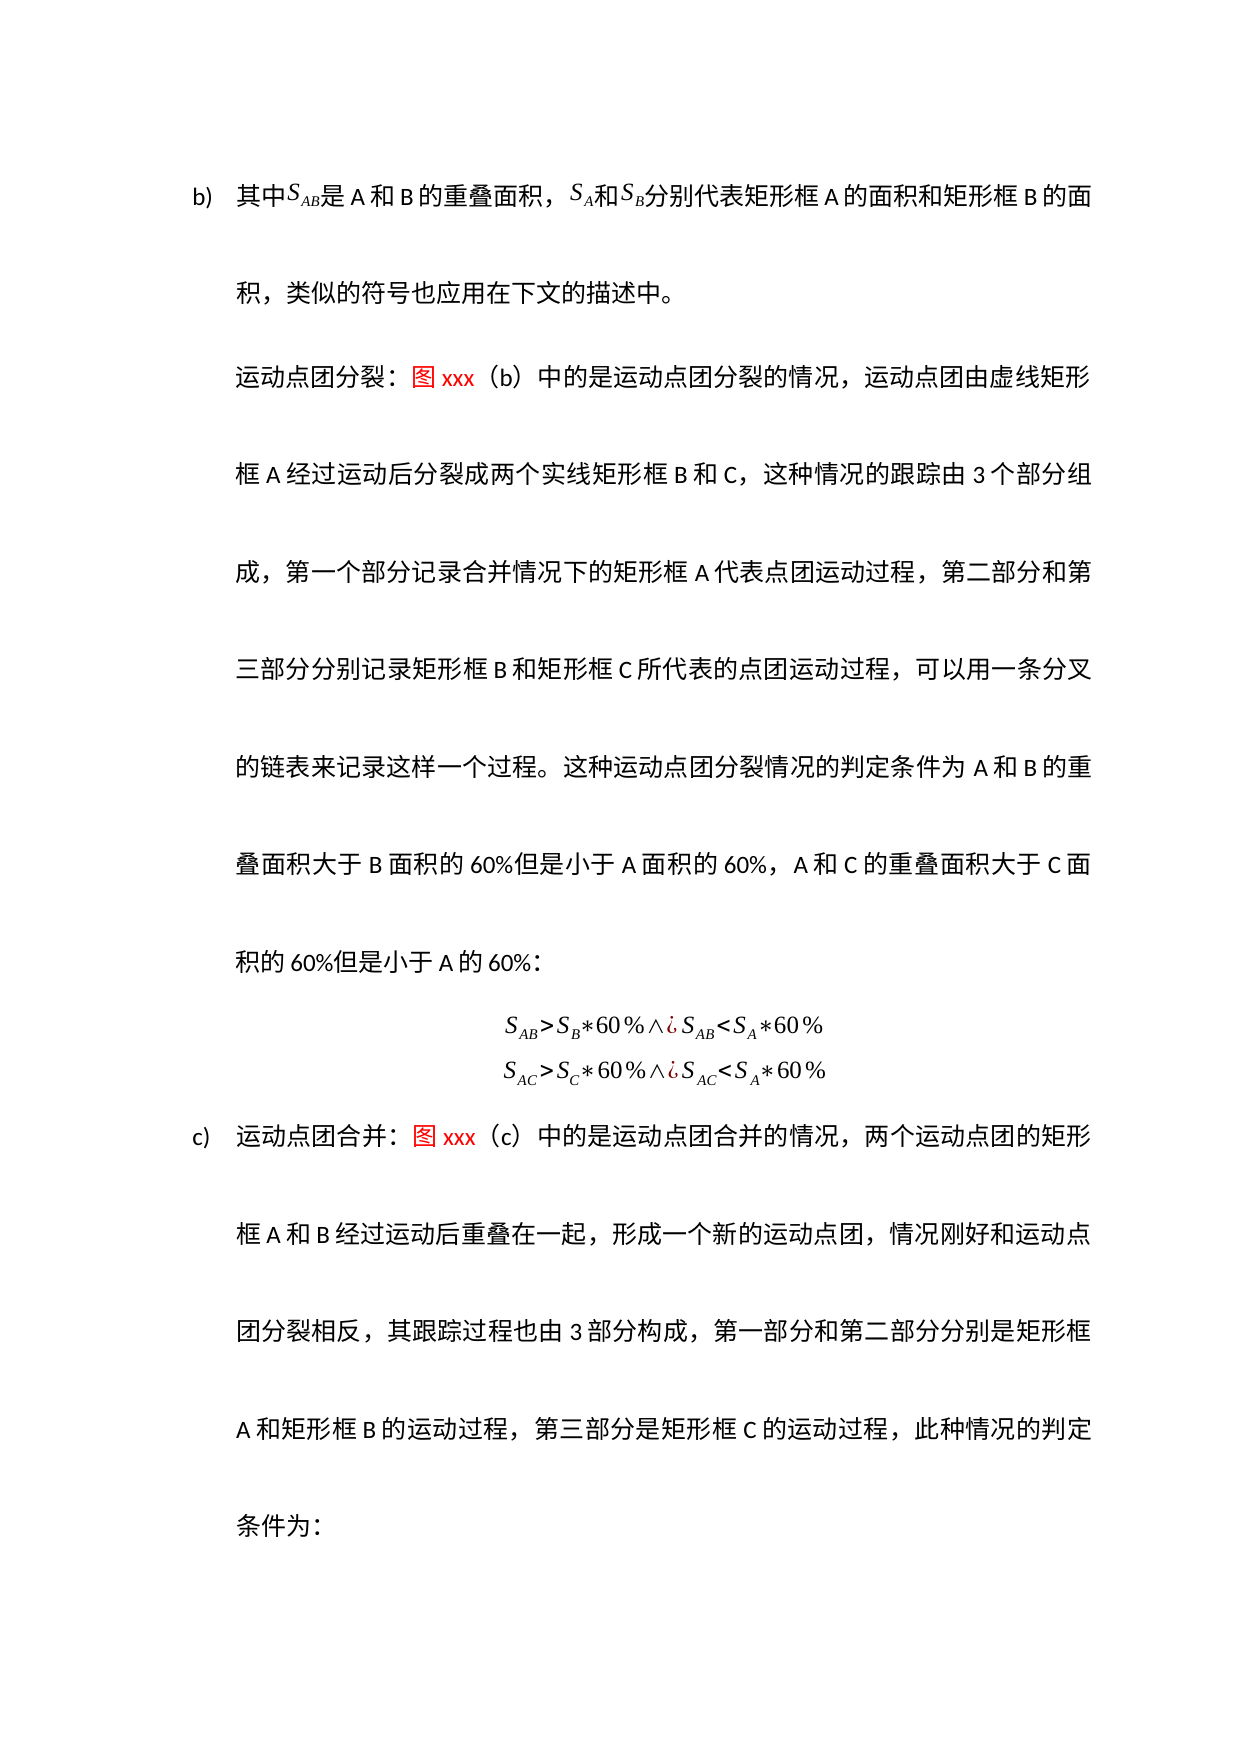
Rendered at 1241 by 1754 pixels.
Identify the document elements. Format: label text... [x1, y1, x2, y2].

list 其中是A和B的重叠面积，和分别代表矩形框A的面积和矩形框B的面积，类似的符号也应用在下文的描述中。 [192, 162, 1092, 324]
list 运动点团分裂：图xxx（b）中的是运动点团分裂的情况，运动点团由虚线矩形框A经过运动后分裂成两个实线矩形框B和C，这种情况的跟踪由3个部分组成，第一个部分记录合并情况下的矩形框A代表点团运动过程，第二部分和第三部分分别记录矩形框B和矩形框C所代表的点团运动过程，可以用一条分叉的链表来记录这样一个过程。这种运动点团分裂情况的判定条件为A和B的重叠面积大于B面积的60%但是小于A面积的60%，A和C的重叠面积大于C面积的60%但是小于A的60%： [235, 343, 1092, 993]
list 运动点团合并：图xxx（c）中的是运动点团合并的情况，两个运动点团的矩形框A和B经过运动后重叠在一起，形成一个新的运动点团，情况刚好和运动点团分裂相反，其跟踪过程也由3部分构成，第一部分和第二部分分别是矩形框A和矩形框B的运动过程，第三部分是矩形框C的运动过程，此种情况的判定条件为： [192, 1102, 1092, 1557]
